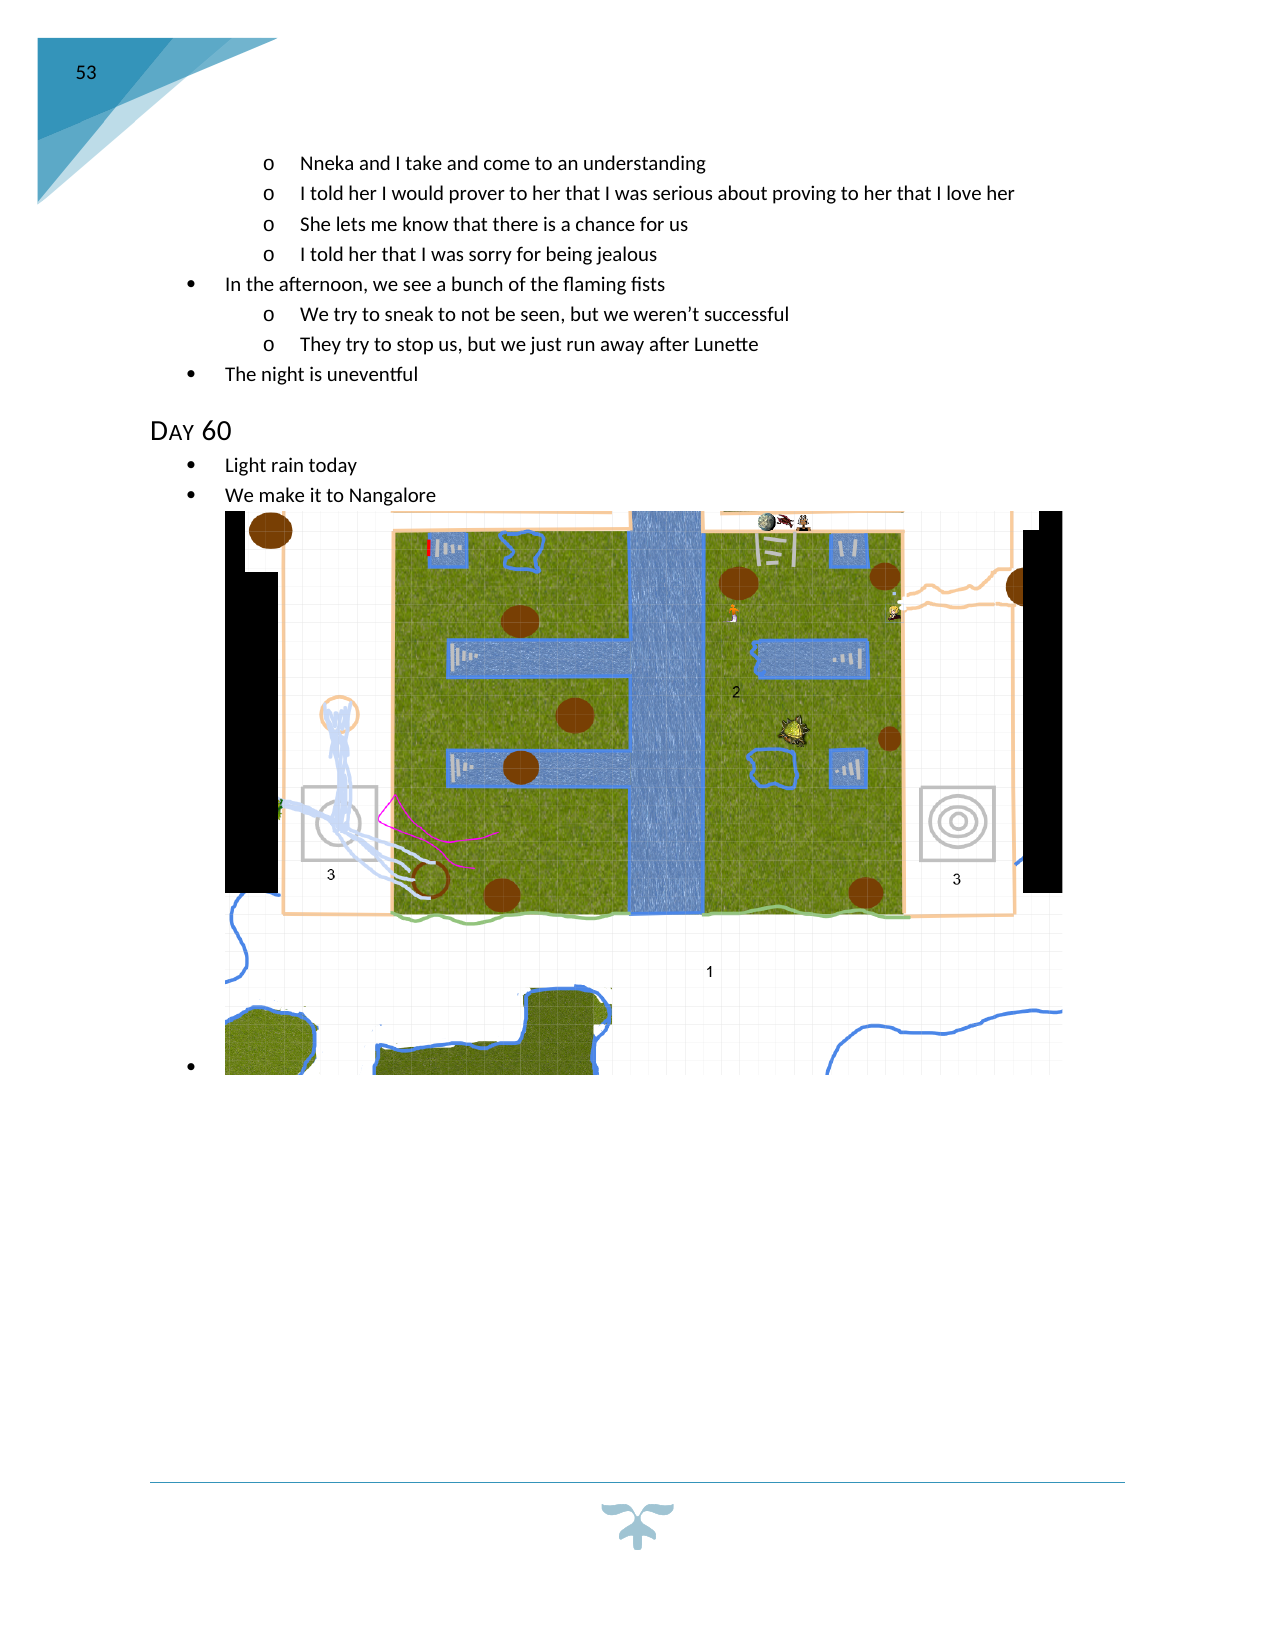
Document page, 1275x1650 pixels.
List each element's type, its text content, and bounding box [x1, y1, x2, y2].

list The night is uneventful [187, 362, 1125, 387]
list I told her that I was sorry for being jealous [262, 241, 1125, 268]
list We make it to Nangalore [187, 482, 1125, 507]
list I told her I would prover to her that I was serious about proving to her that I love her [262, 180, 1125, 207]
picture [37, 37, 279, 206]
list They have a cube with them [601, 1504, 674, 1550]
list Nneka and I take and come to an understanding [262, 150, 1125, 176]
list We try to sneak to not be seen, but we weren’t successful [262, 301, 1125, 327]
list They try to stop us, but we just run away after Lunette [262, 331, 1125, 358]
picture [225, 511, 1063, 1075]
subtitle Day 60 [150, 412, 1125, 447]
list In the afternoon, we see a bunch of the flaming fists [187, 272, 1125, 297]
list She lets me know that there is a chance for us [262, 211, 1125, 237]
list Light rain today [187, 453, 1125, 478]
